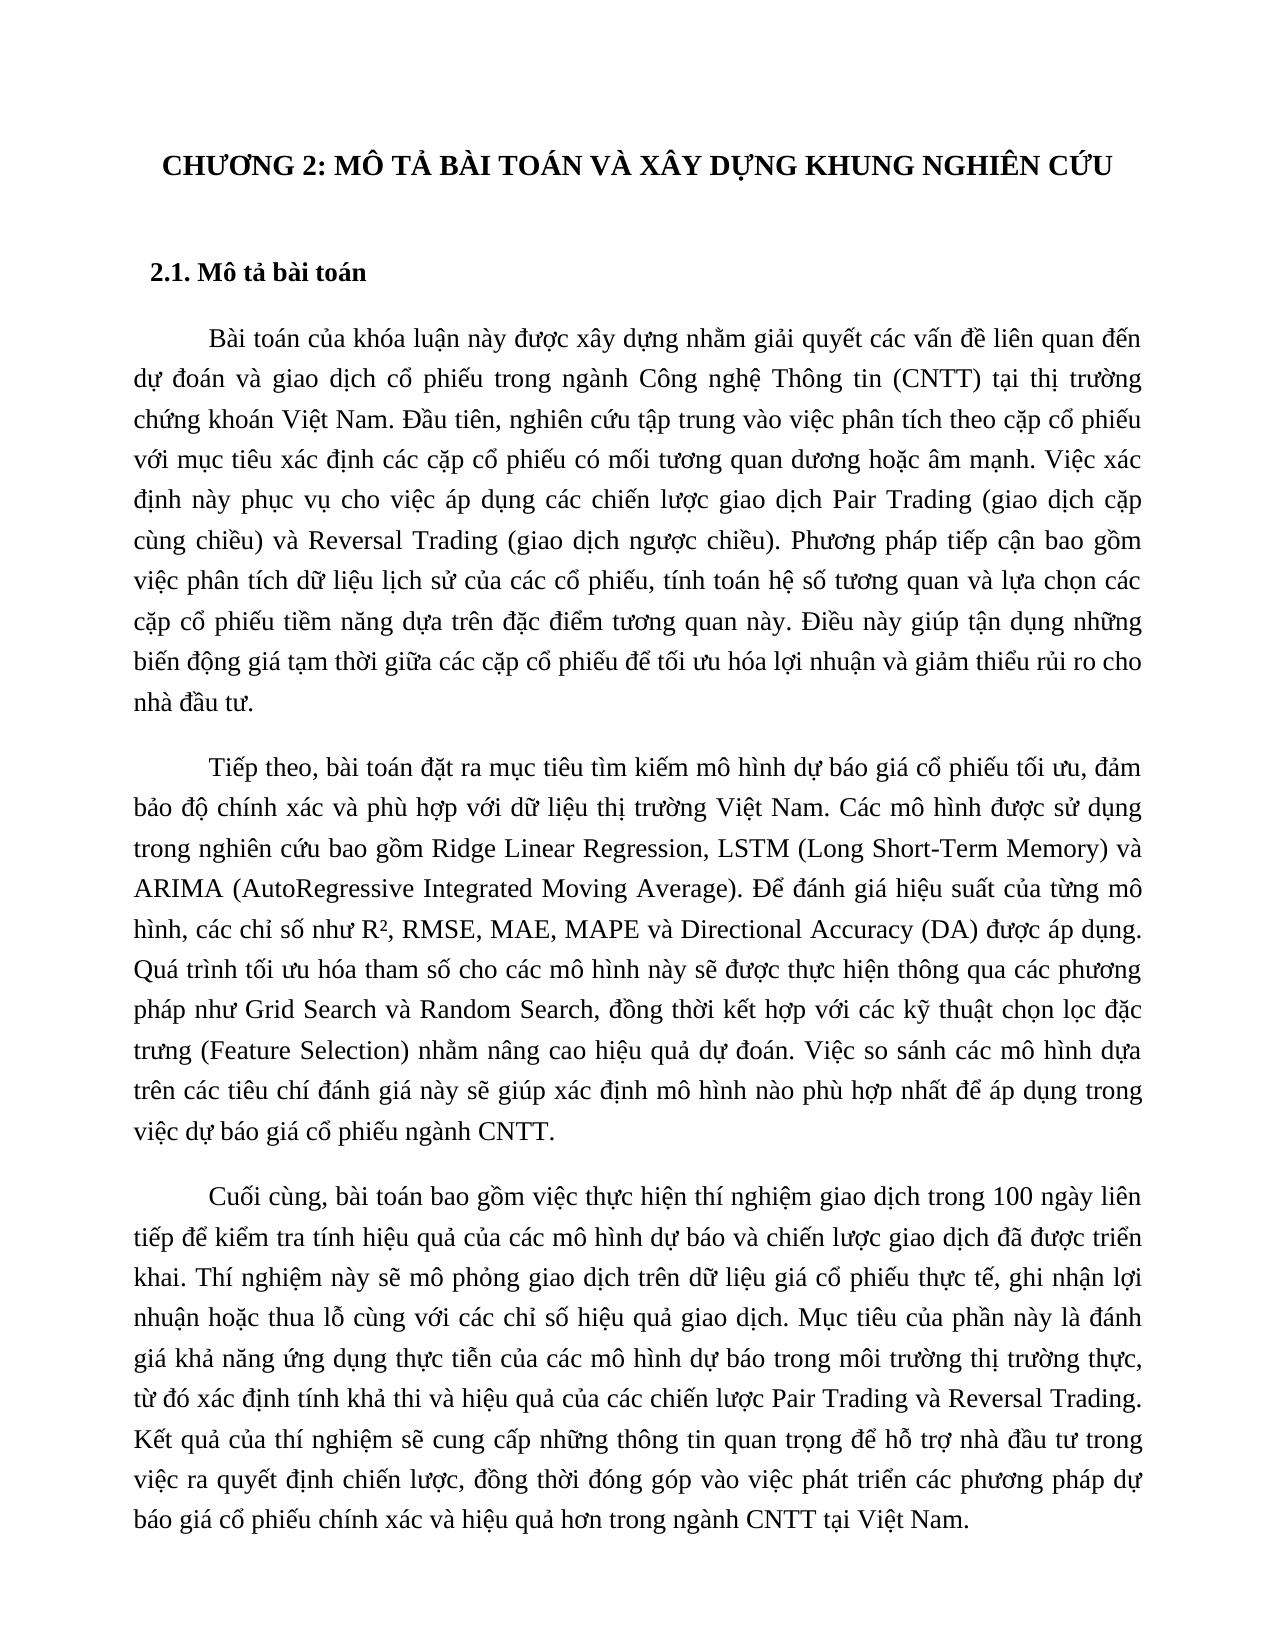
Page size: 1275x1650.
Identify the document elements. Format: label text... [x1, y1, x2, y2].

subtitle CHƯƠNG 2: MÔ TẢ BÀI TOÁN VÀ XÂY DỰNG KHUNG NGHIÊN CỨU [133, 148, 1142, 181]
text Tiếp theo, bài toán đặt ra mục tiêu tìm kiếm mô hình dự báo giá cổ phiếu tối ưu, đảm bảo độ chính xác và phù hợp với dữ liệu thị trường Việt Nam. Các mô hình được sử dụng trong nghiên cứu bao gồm Ridge Linear Regression, LSTM (Long Short-Term Memory) và ARIMA (AutoRegressive Integrated Moving Average). Để đánh giá hiệu suất của từng mô hình, các chỉ số như R², RMSE, MAE, MAPE và Directional Accuracy (DA) được áp dụng. Quá trình tối ưu hóa tham số cho các mô hình này sẽ được thực hiện thông qua các phương pháp như Grid Search và Random Search, đồng thời kết hợp với các kỹ thuật chọn lọc đặc trưng (Feature Selection) nhằm nâng cao hiệu quả dự đoán. Việc so sánh các mô hình dựa trên các tiêu chí đánh giá này sẽ giúp xác định mô hình nào phù hợp nhất để áp dụng trong việc dự báo giá cổ phiếu ngành CNTT. [133, 751, 1144, 1146]
text Cuối cùng, bài toán bao gồm việc thực hiện thí nghiệm giao dịch trong 100 ngày liên tiếp để kiểm tra tính hiệu quả của các mô hình dự báo và chiến lược giao dịch đã được triển khai. Thí nghiệm này sẽ mô phỏng giao dịch trên dữ liệu giá cổ phiếu thực tế, ghi nhận lợi nhuận hoặc thua lỗ cùng với các chỉ số hiệu quả giao dịch. Mục tiêu của phần này là đánh giá khả năng ứng dụng thực tiễn của các mô hình dự báo trong môi trường thị trường thực, từ đó xác định tính khả thi và hiệu quả của các chiến lược Pair Trading và Reversal Trading. Kết quả của thí nghiệm sẽ cung cấp những thông tin quan trọng để hỗ trợ nhà đầu tư trong việc ra quyết định chiến lược, đồng thời đóng góp vào việc phát triển các phương pháp dự báo giá cổ phiếu chính xác và hiệu quả hơn trong ngành CNTT tại Việt Nam. [133, 1180, 1144, 1535]
text Bài toán của khóa luận này được xây dựng nhằm giải quyết các vấn đề liên quan đến dự đoán và giao dịch cổ phiếu trong ngành Công nghệ Thông tin (CNTT) tại thị trường chứng khoán Việt Nam. Đầu tiên, nghiên cứu tập trung vào việc phân tích theo cặp cổ phiếu với mục tiêu xác định các cặp cổ phiếu có mối tương quan dương hoặc âm mạnh. Việc xác định này phục vụ cho việc áp dụng các chiến lược giao dịch Pair Trading (giao dịch cặp cùng chiều) và Reversal Trading (giao dịch ngược chiều). Phương pháp tiếp cận bao gồm việc phân tích dữ liệu lịch sử của các cổ phiếu, tính toán hệ số tương quan và lựa chọn các cặp cổ phiếu tiềm năng dựa trên đặc điểm tương quan này. Điều này giúp tận dụng những biến động giá tạm thời giữa các cặp cổ phiếu để tối ưu hóa lợi nhuận và giảm thiểu rủi ro cho nhà đầu tư. [133, 322, 1144, 717]
subtitle 2.1. Mô tả bài toán [150, 257, 1144, 288]
